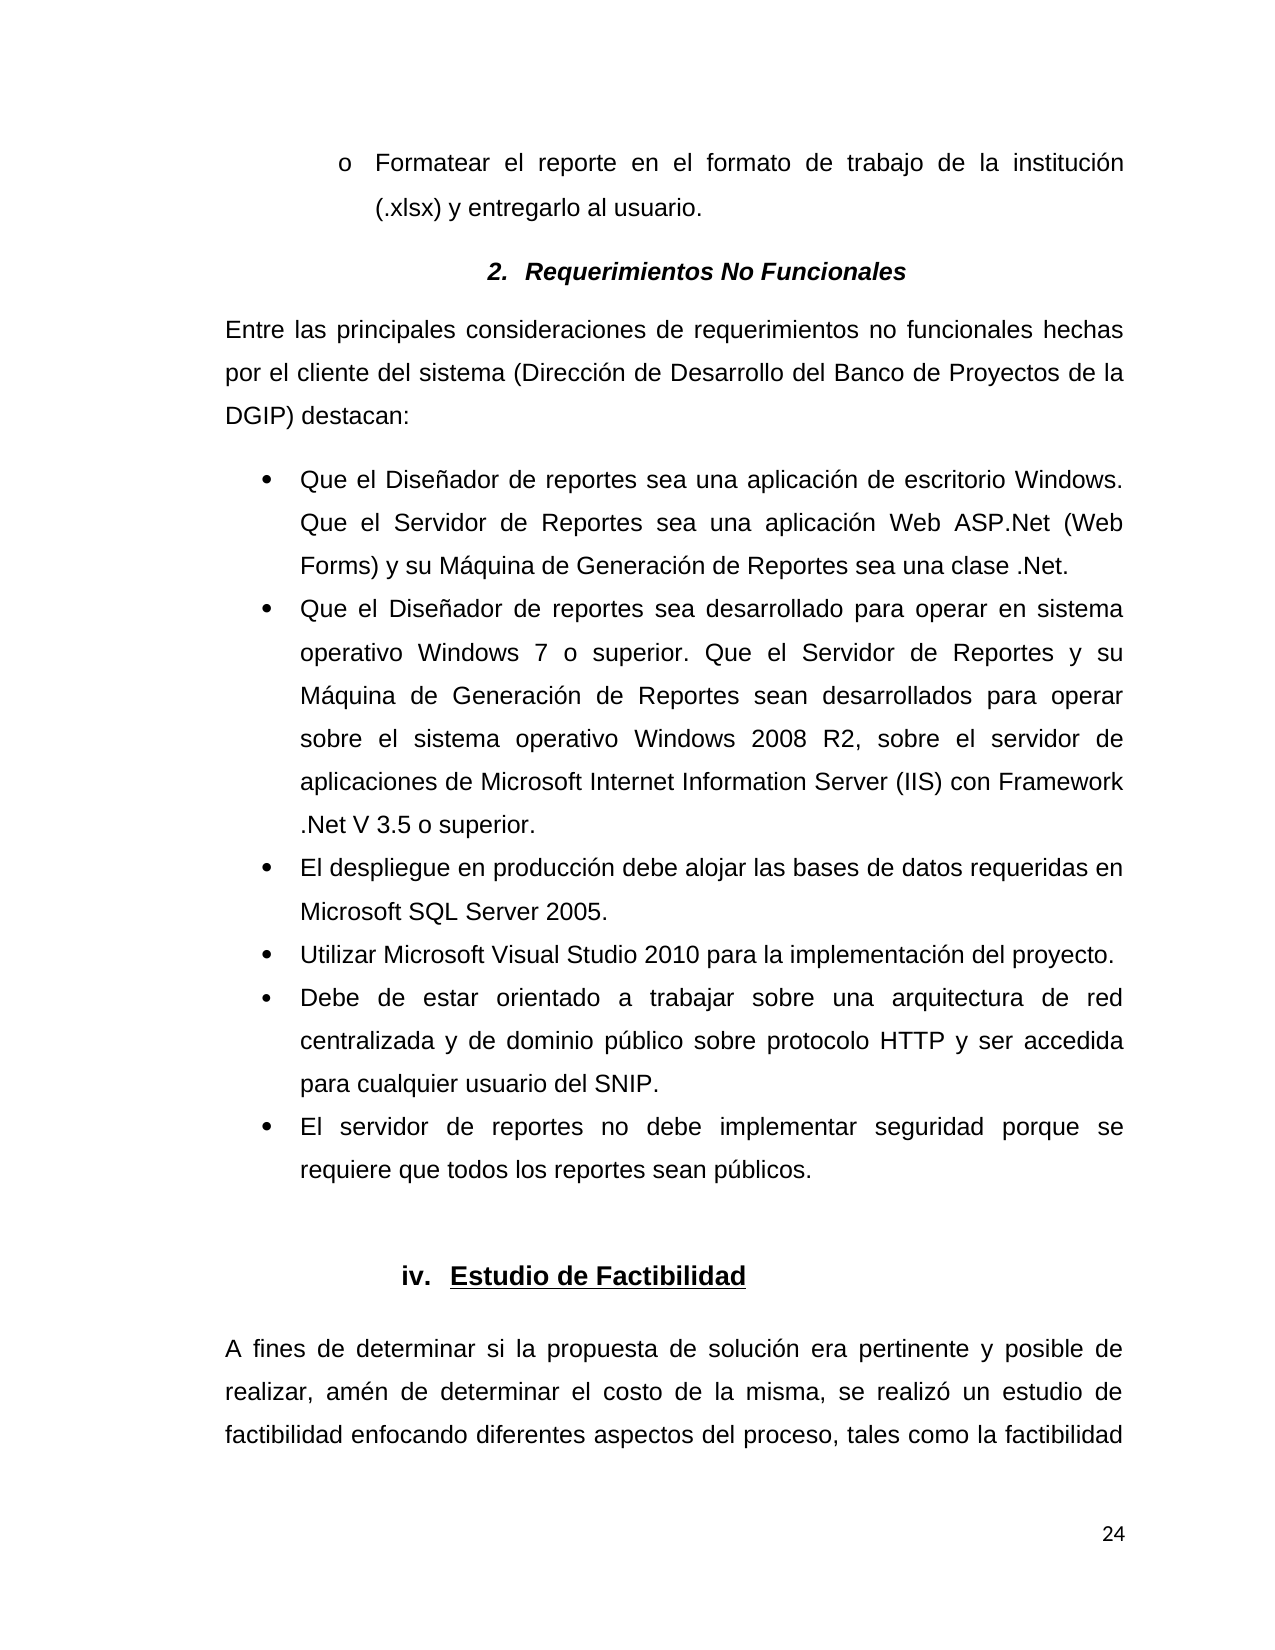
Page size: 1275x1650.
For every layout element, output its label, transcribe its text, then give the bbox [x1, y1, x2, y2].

subtitle Estudio de Factibilidad [431, 1260, 1125, 1292]
list Que el Diseñador de reportes sea desarrollado para operar en sistema operativo Windows 7 o superior. Que el Servidor de Reportes y su Máquina de Generación de Reportes sean desarrollados para operar sobre el sistema operativo Windows 2008 R2, sobre el servidor de aplicaciones de Microsoft Internet Information Server (IIS) con Framework .Net V 3.5 o superior. [262, 594, 1125, 839]
list Que el Diseñador de reportes sea una aplicación de escritorio Windows. Que el Servidor de Reportes sea una aplicación Web ASP.Net (Web Forms) y su Máquina de Generación de Reportes sea una clase .Net. [262, 465, 1125, 580]
list Debe de estar orientado a trabajar sobre una arquitectura de red centralizada y de dominio público sobre protocolo HTTP y ser accedida para cualquier usuario del SNIP. [262, 983, 1125, 1098]
text Entre las principales consideraciones de requerimientos no funcionales hechas por el cliente del sistema (Dirección de Desarrollo del Banco de Proyectos de la DGIP) destacan: [225, 315, 1125, 430]
list Formatear el reporte en el formato de trabajo de la institución (.xlsx) y entregarlo al usuario. [337, 148, 1125, 222]
list El servidor de reportes no debe implementar seguridad porque se requiere que todos los reportes sean públicos. [262, 1112, 1125, 1184]
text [225, 1333, 1125, 1448]
list Utilizar Microsoft Visual Studio 2010 para la implementación del proyecto. [262, 940, 1125, 968]
subtitle Requerimientos No Funcionales [487, 257, 1125, 286]
list El despliegue en producción debe alojar las bases de datos requeridas en Microsoft SQL Server 2005. [262, 853, 1125, 925]
